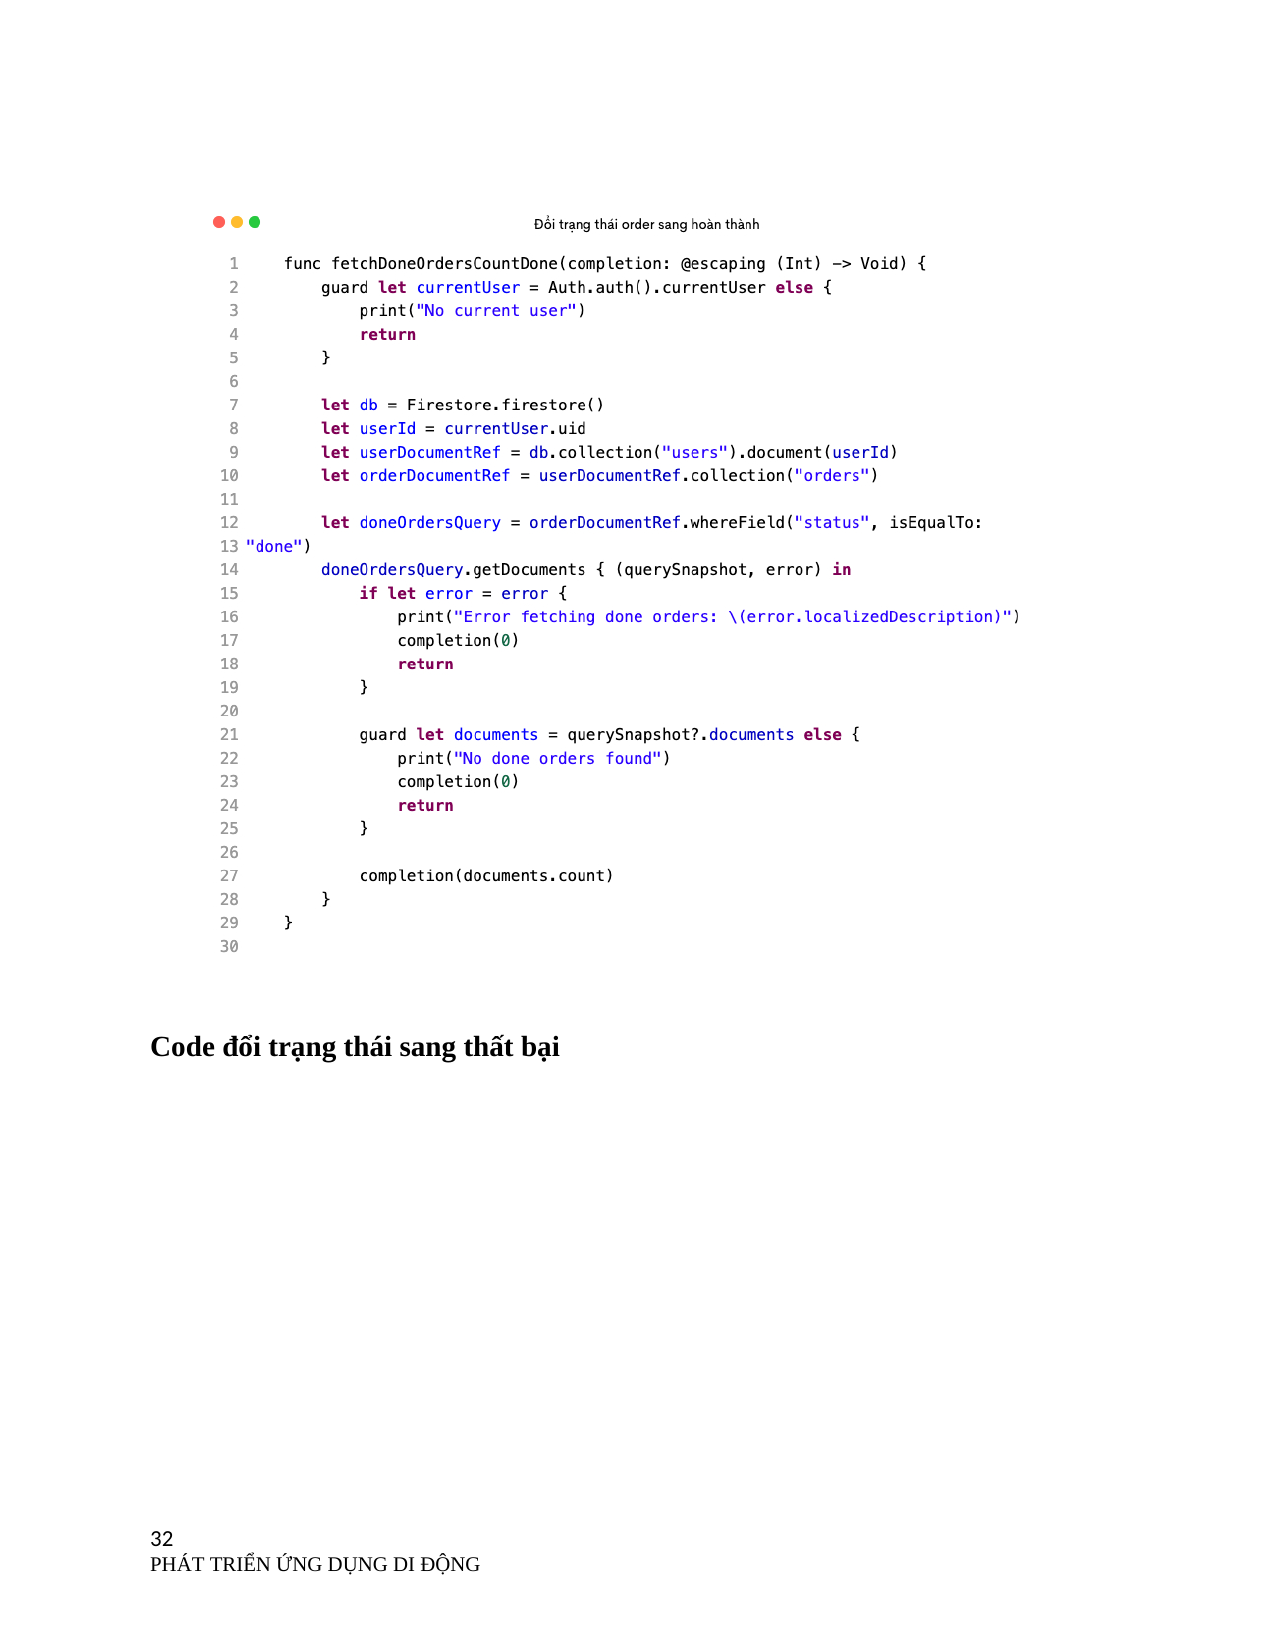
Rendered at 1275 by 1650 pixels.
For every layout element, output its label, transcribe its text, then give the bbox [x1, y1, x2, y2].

list Code đổi trạng thái sang thất bại [150, 1029, 1125, 1063]
picture [150, 150, 1125, 1025]
